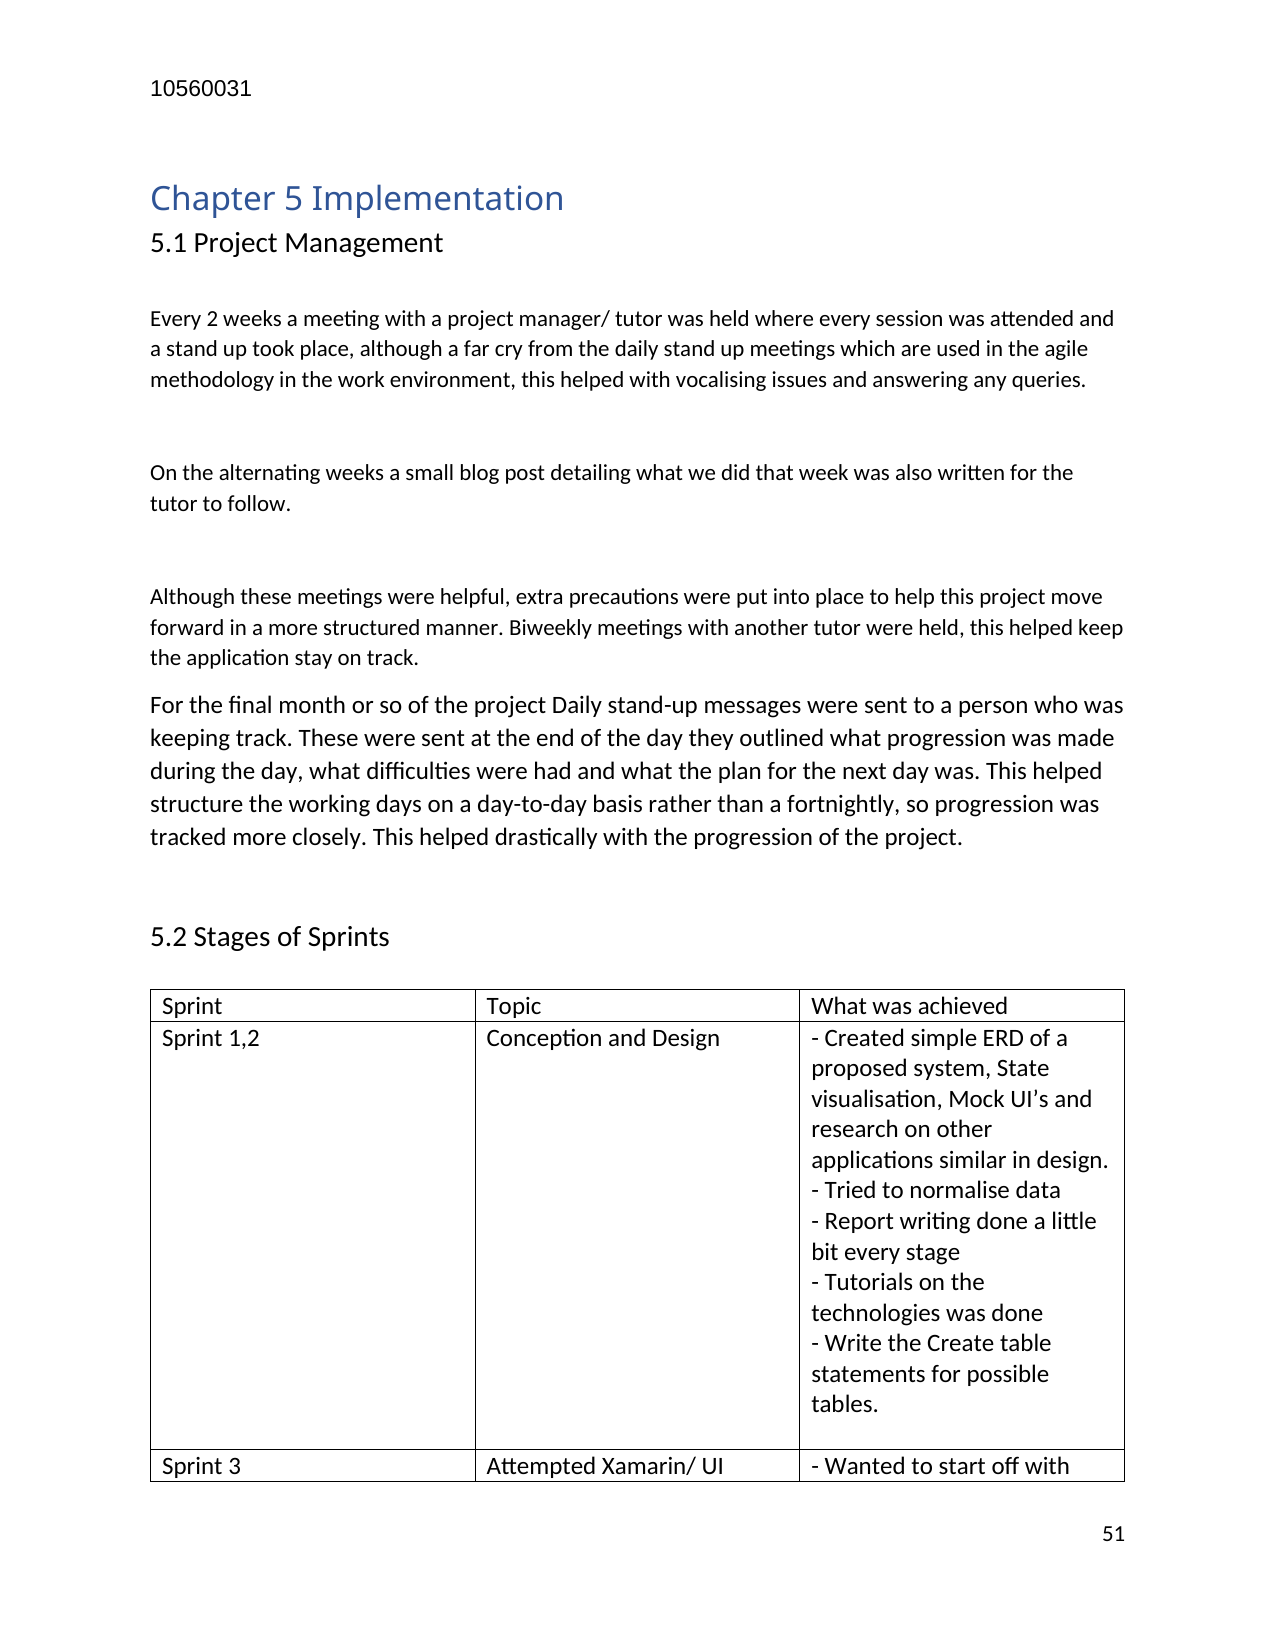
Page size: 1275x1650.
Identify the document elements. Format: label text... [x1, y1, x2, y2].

table_cell Sprint 3 [151, 1450, 475, 1481]
subtitle 5.1 Project Management [150, 224, 1125, 259]
table_header What was achieved [800, 990, 1124, 1021]
text For the final month or so of the project Daily stand-up messages were sent to a person who was keeping track. These were sent at the end of the day they outlined what progression was made during the day, what difficulties were had and what the plan for the next day was. This helped structure the working days on a day-to-day basis rather than a fortnightly, so progression was tracked more closely. This helped drastically with the progression of the project. [150, 690, 1125, 852]
text Every 2 weeks a meeting with a project manager/ tutor was held where every session was attended and a stand up took place, although a far cry from the daily stand up meetings which are used in the agile methodology in the work environment, this helped with vocalising issues and answering any queries. [150, 304, 1125, 393]
subtitle Chapter 5 Implementation [150, 175, 1125, 220]
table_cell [800, 1450, 1124, 1481]
table_cell Conception and Design [476, 1022, 799, 1449]
text Although these meetings were helpful, extra precautions were put into place to help this project move forward in a more structured manner. Biweekly meetings with another tutor were held, this helped keep the application stay on track. [150, 582, 1125, 671]
subtitle 5.2 Stages of Sprints [150, 918, 1125, 954]
text On the alternating weeks a small blog post detailing what we did that week was also written for the tutor to follow. [150, 458, 1125, 517]
table_header Sprint [151, 990, 475, 1021]
table_cell Sprint 1,2 [151, 1022, 475, 1449]
table_header Topic [476, 990, 799, 1021]
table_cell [476, 1450, 799, 1481]
table_cell - Created simple ERD of a proposed system, State visualisation, Mock UI’s and research on other applications similar in design. - Tried to normalise data - Report writing done a little bit every stage - Tutorials on the technologies was done - Write the Create table statements for possible tables. [800, 1022, 1124, 1449]
